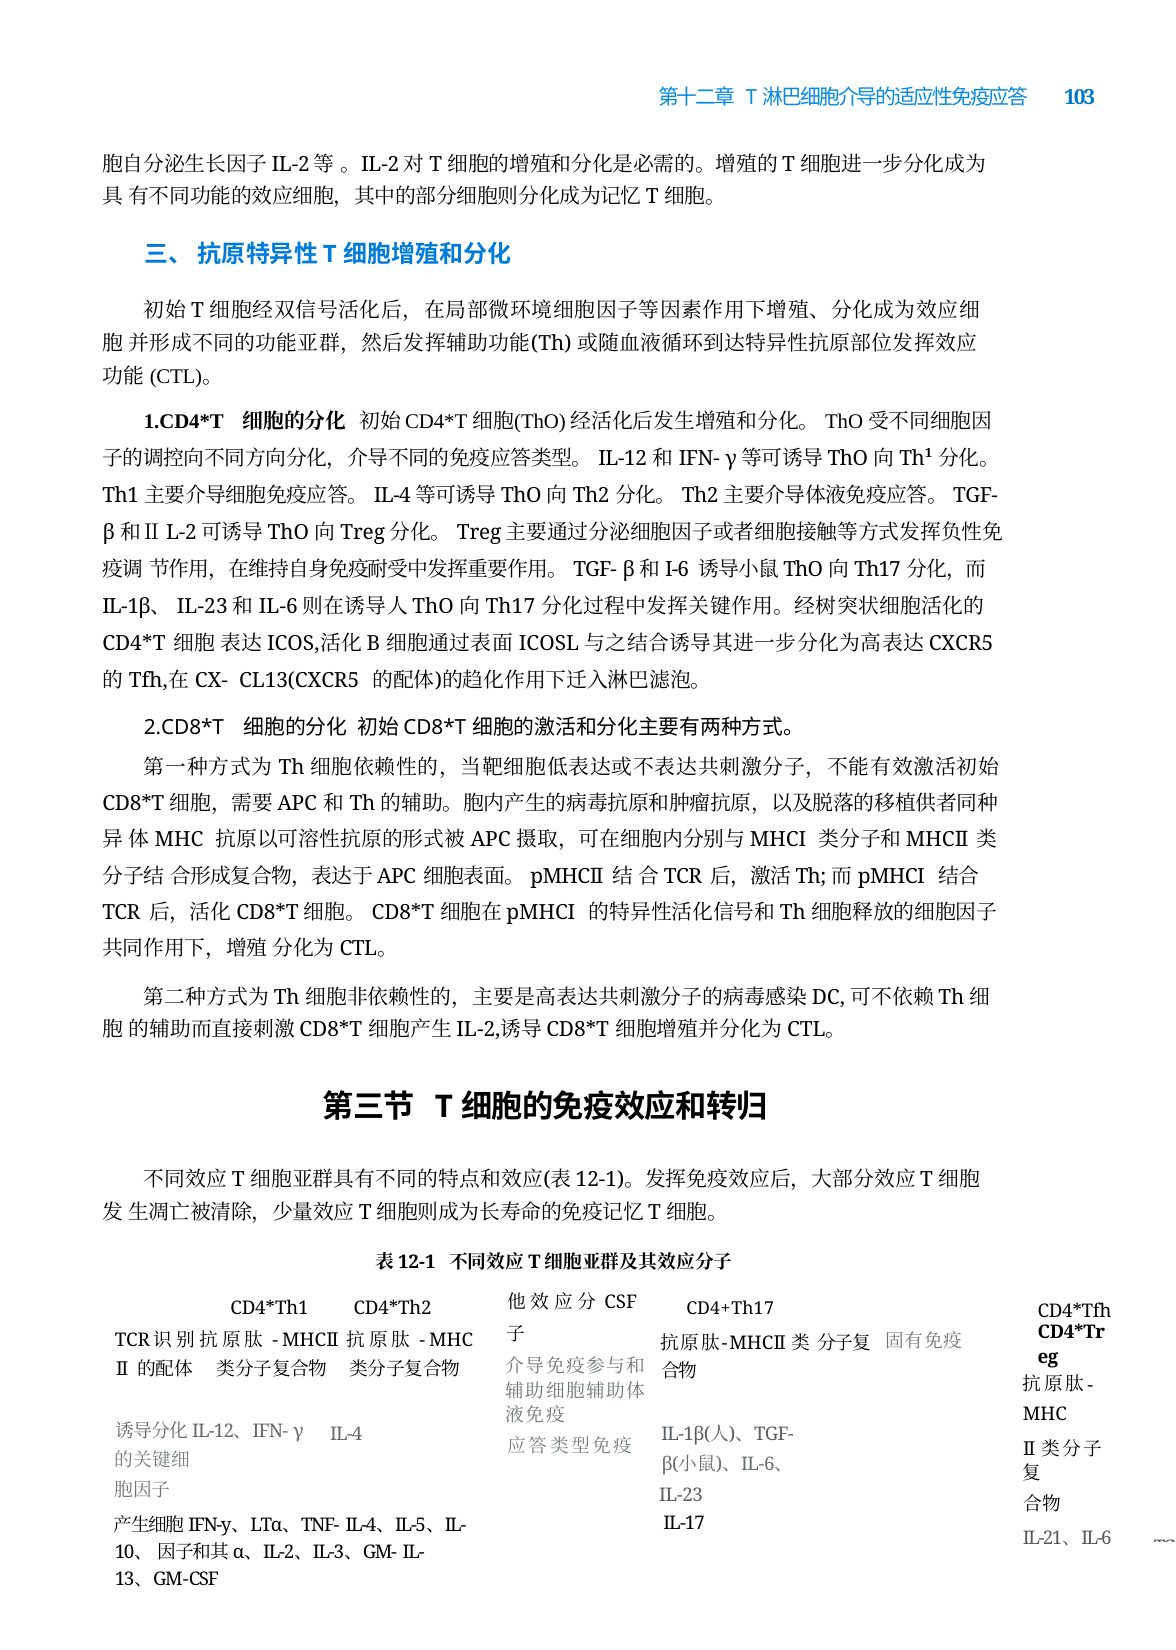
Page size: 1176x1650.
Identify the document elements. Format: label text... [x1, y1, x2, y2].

text 抗原肽-MHC [1023, 1378, 1113, 1436]
text 不同效应T 细胞亚群具有不同的特点和效应(表12-1)。发挥免疫效应后，大部分效应T 细胞发 生凋亡被清除，少量效应T 细胞则成为长寿命的免疫记忆T 细胞。 [102, 1163, 995, 1225]
text 第一种方式为 Th 细胞依赖性的，当靶细胞低表达或不表达共刺激分子，不能有效激活初始 CD8*T 细胞，需要APC 和 Th 的辅助。胞内产生的病毒抗原和肿瘤抗原，以及脱落的移植供者同种异 体 MHC 抗原以可溶性抗原的形式被 APC 摄取，可在细胞内分别与MHCI 类分子和MHCⅡ 类分子结 合形成复合物，表达于APC 细胞表面。 pMHCⅡ 结 合TCR 后，激活Th; 而 pMHCI 结合TCR 后，活化 CD8*T 细胞。 CD8*T 细胞在pMHCI 的特异性活化信号和Th 细胞释放的细胞因子共同作用下，增殖 分化为 CTL。 [102, 750, 999, 962]
text 合物 [1024, 1490, 1113, 1515]
text 介导免疫参与和辅助细胞辅助体液免疫 [505, 1353, 646, 1427]
text 2.CD8*T 细胞的分化 初始CD8*T 细胞的激活和分化主要有两种方式。 [144, 712, 1113, 740]
text 三、 抗原特异性T 细胞增殖和分化 [144, 237, 1113, 269]
text 胞因子 [114, 1476, 491, 1501]
text TCR识别抗原肽 -MHCⅡ抗原肽 -MHC Ⅱ 的配体 类分子复合物 类分子复合物 [114, 1325, 481, 1380]
text 初始T 细胞经双信号活化后，在局部微环境细胞因子等因素作用下增殖、分化成为效应细胞 并形成不同的功能亚群，然后发挥辅助功能(Th) 或随血液循环到达特异性抗原部位发挥效应功能 (CTL)。 [102, 293, 997, 390]
text 产生细胞IFN-y、LTα、TNF- IL-4、IL-5、IL-10、 因子和其α、IL-2、IL-3、GM- IL-13、GM-CSF [113, 1510, 491, 1591]
text 表12-1 不同效应T细胞亚群及其效应分子 [375, 1249, 1113, 1273]
text IL-17 [663, 1514, 885, 1533]
text 胞自分泌生长因子IL-2等 。IL-2对 T 细胞的增殖和分化是必需的。增殖的T 细胞进一步分化成为具 有不同功能的效应细胞，其中的部分细胞则分化成为记忆T 细胞。 [102, 147, 994, 209]
text 他效应分CSF [507, 1294, 646, 1321]
text IL-21、IL-6 [1023, 1528, 1113, 1548]
text CD4*Th1 CD4*Th2 [230, 1294, 491, 1319]
text 抗原肽-MHCⅡ类 分子复合物 [660, 1328, 880, 1383]
text 的关键细 [114, 1447, 491, 1472]
text 第三节 T 细胞的免疫效应和转归 [322, 1084, 1113, 1126]
text 1.CD4*T 细胞的分化 初始CD4*T 细胞(ThO) 经活化后发生增殖和分化。 ThO 受不同细胞因 子的调控向不同方向分化，介导不同的免疫应答类型。 IL-12 和 IFN- γ等可诱导ThO 向 Th¹ 分化。 Th1 主要介导细胞免疫应答。 IL-4等可诱导ThO 向 Th2 分化。 Th2 主要介导体液免疫应答。 TGF- β 和ⅡL-2可诱导ThO 向 Treg分化。 Treg主要通过分泌细胞因子或者细胞接触等方式发挥负性免疫调 节作用，在维持自身免疫耐受中发挥重要作用。 TGF- β和 I-6 诱导小鼠ThO 向 Th17 分化，而IL-1β、 IL-23和 IL-6则在诱导人ThO 向 Th17 分化过程中发挥关键作用。经树突状细胞活化的CD4*T 细胞 表达ICOS,活化B 细胞通过表面 ICOSL 与之结合诱导其进一步分化为高表达CXCR5 的 Tfh,在 CX- CL13(CXCR5 的配体)的趋化作用下迁入淋巴滤泡。 [102, 404, 1004, 693]
text β(小鼠)、IL-6、 [661, 1451, 885, 1475]
text 第二种方式为Th 细胞非依赖性的，主要是高表达共刺激分子的病毒感染DC, 可不依赖Th 细胞 的辅助而直接刺激CD8*T 细胞产生IL-2,诱导CD8*T 细胞增殖并分化为 CTL。 [102, 981, 997, 1042]
text 诱导分化IL-12、IFN- γ IL-4 [116, 1417, 491, 1443]
text CD4*Tfh CD4*Treg [1037, 1297, 1113, 1372]
text CD4+Th17 [686, 1296, 885, 1320]
text 固有免疫 [885, 1328, 1012, 1353]
text 子 [506, 1321, 646, 1346]
text IL-1β(人)、TGF- [661, 1420, 885, 1445]
text IL-23 [659, 1486, 885, 1505]
text Ⅱ类分子复 [1023, 1436, 1113, 1485]
text 第十二章 T 淋巴细胞介导的适应性免疫应答 103 [102, 82, 1097, 110]
text 应答类型免疫 [507, 1433, 646, 1457]
